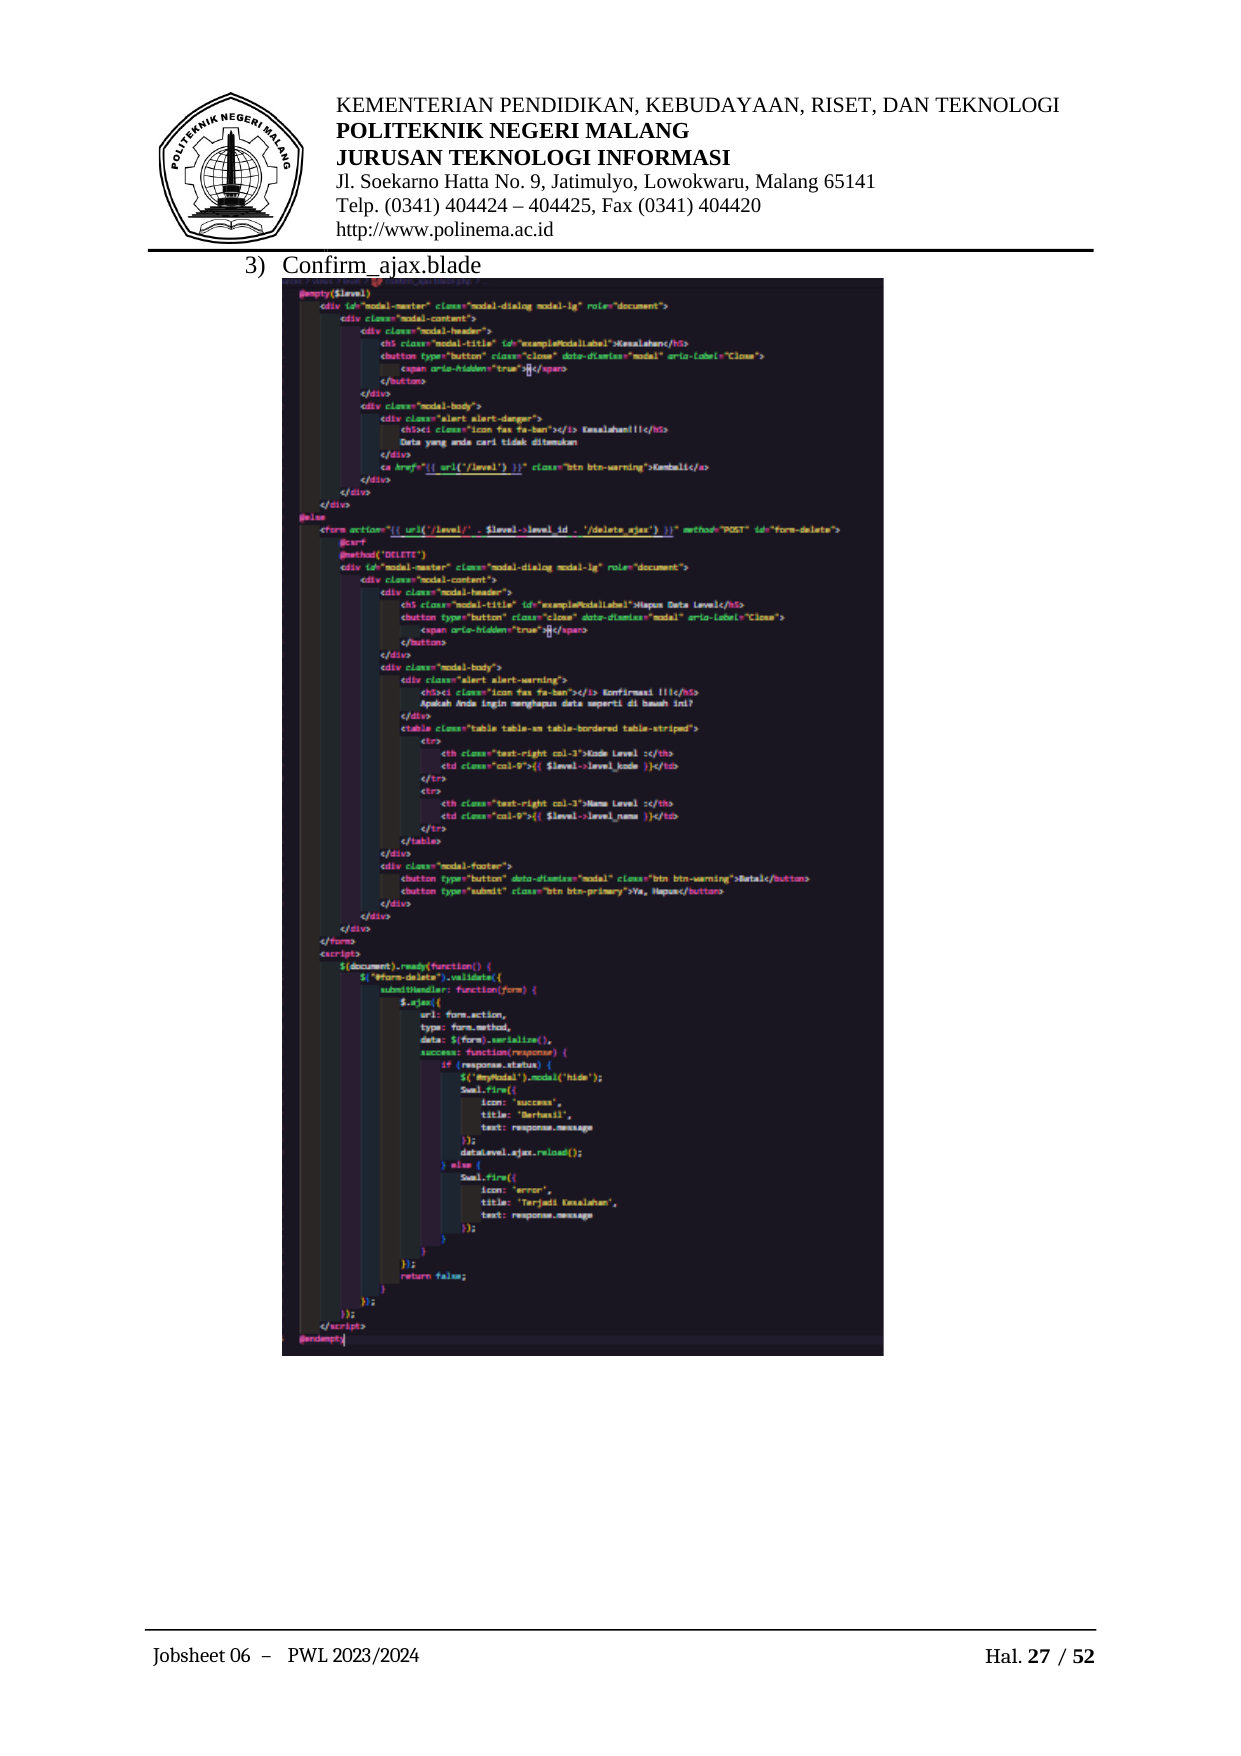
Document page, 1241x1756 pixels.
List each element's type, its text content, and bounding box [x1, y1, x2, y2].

picture [282, 278, 884, 1356]
picture [158, 92, 304, 244]
list Confirm_ajax.blade [244, 250, 1107, 279]
